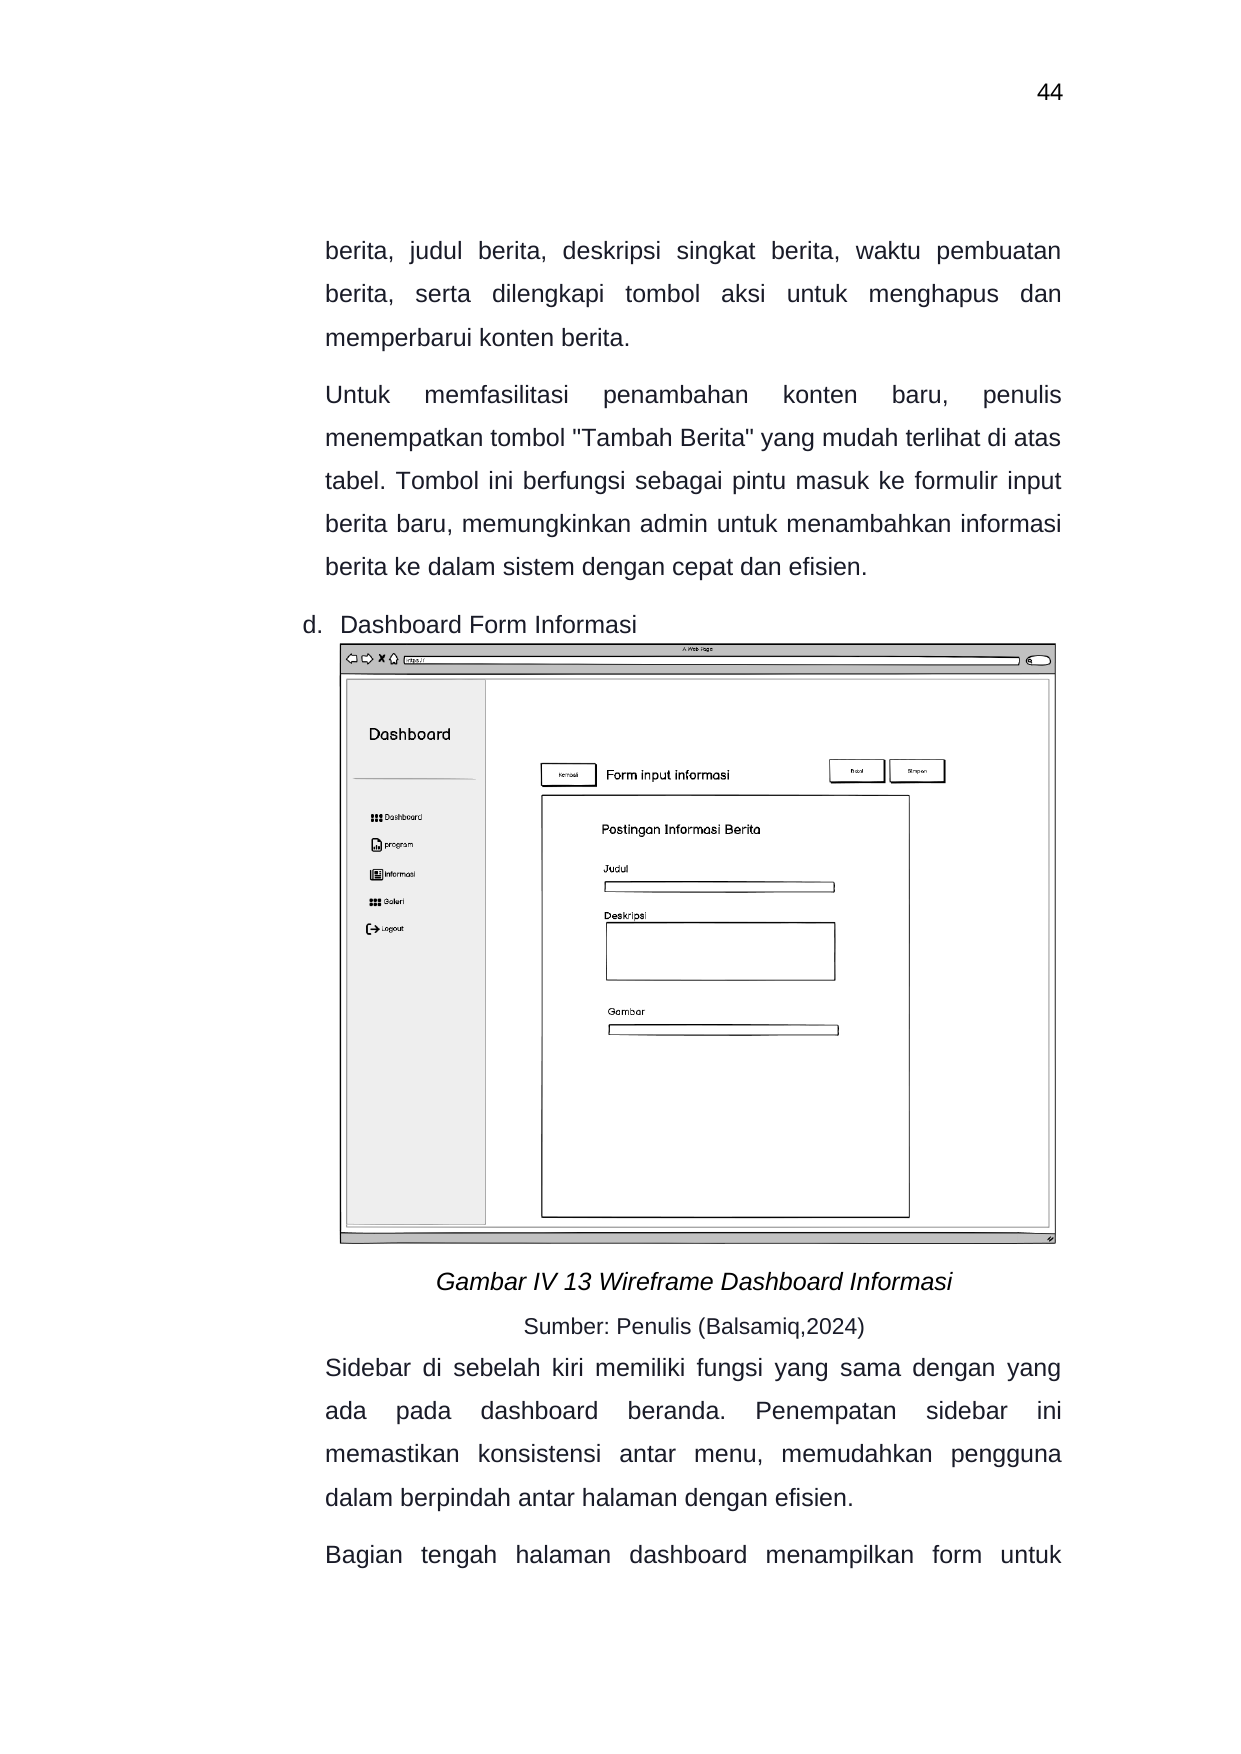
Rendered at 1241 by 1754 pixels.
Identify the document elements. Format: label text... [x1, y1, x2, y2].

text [325, 236, 1063, 351]
text Sidebar di sebelah kiri memiliki fungsi yang sama dengan yang ada pada dashboard beranda. Penempatan sidebar ini memastikan konsistensi antar menu, memudahkan pengguna dalam berpindah antar halaman dengan efisien. [325, 1353, 1063, 1511]
text Untuk memfasilitasi penambahan konten baru, penulis menempatkan tombol "Tambah Berita" yang mudah terlihat di atas tabel. Tombol ini berfungsi sebagai pintu masuk ke formulir input berita baru, memungkinkan admin untuk menambahkan informasi berita ke dalam sistem dengan cepat dan efisien. [325, 380, 1063, 581]
list Dashboard Form Informasi [302, 609, 1050, 638]
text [325, 1540, 1063, 1568]
picture [339, 643, 1056, 1244]
